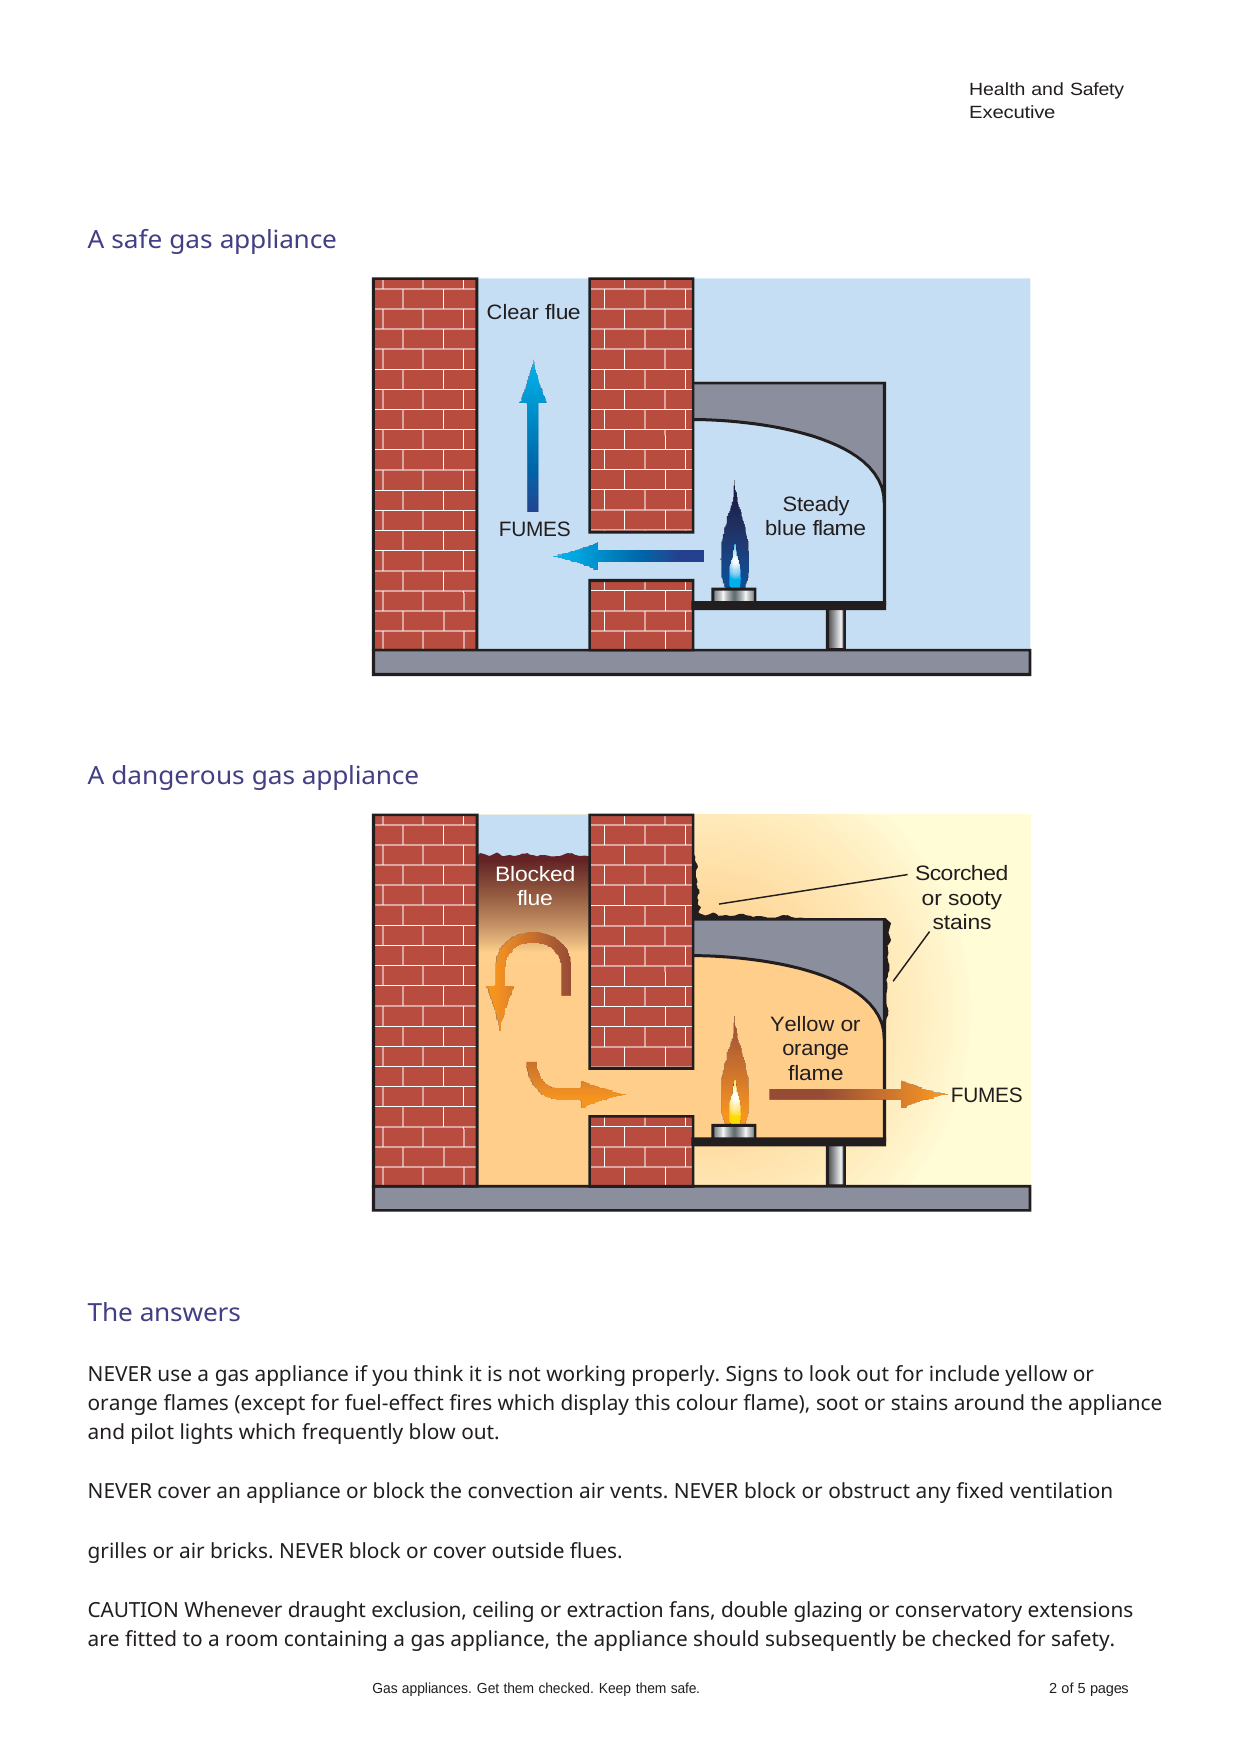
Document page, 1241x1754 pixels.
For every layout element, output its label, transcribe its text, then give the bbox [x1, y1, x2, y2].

picture [375, 280, 475, 648]
text NEVER cover an appliance or block the convection air vents. NEVER block or obstruct any fixed ventilation grilles or air bricks. NEVER block or cover outside flues. [87, 1477, 1167, 1564]
picture [550, 541, 596, 570]
text CAUTION Whenever draught exclusion, ceiling or extraction fans, double glazing or conservatory extensions are fitted to a room containing a gas appliance, the appliance should subsequently be checked for safety. [87, 1595, 1167, 1652]
picture [719, 1014, 749, 1123]
picture [591, 280, 691, 530]
picture [591, 817, 691, 1066]
picture [376, 817, 475, 1184]
picture [695, 1147, 825, 1184]
picture [695, 814, 1031, 1184]
picture [715, 1127, 753, 1137]
picture [715, 591, 753, 601]
text The answers [87, 1295, 1167, 1329]
picture [719, 478, 749, 587]
text A safe gas appliance [87, 222, 1167, 256]
picture [829, 1147, 843, 1184]
picture [599, 541, 704, 570]
text NEVER use a gas appliance if you think it is not working properly. Signs to look out for include yellow or orange flames (except for fuel-effect fires which display this colour flame), soot or stains around the appliance and pilot lights which frequently blow out. [87, 1359, 1167, 1446]
picture [525, 1060, 628, 1108]
picture [479, 862, 588, 1033]
picture [591, 583, 691, 648]
picture [591, 1118, 691, 1184]
picture [518, 355, 547, 512]
picture [829, 611, 843, 648]
text A dangerous gas appliance [87, 758, 1167, 792]
